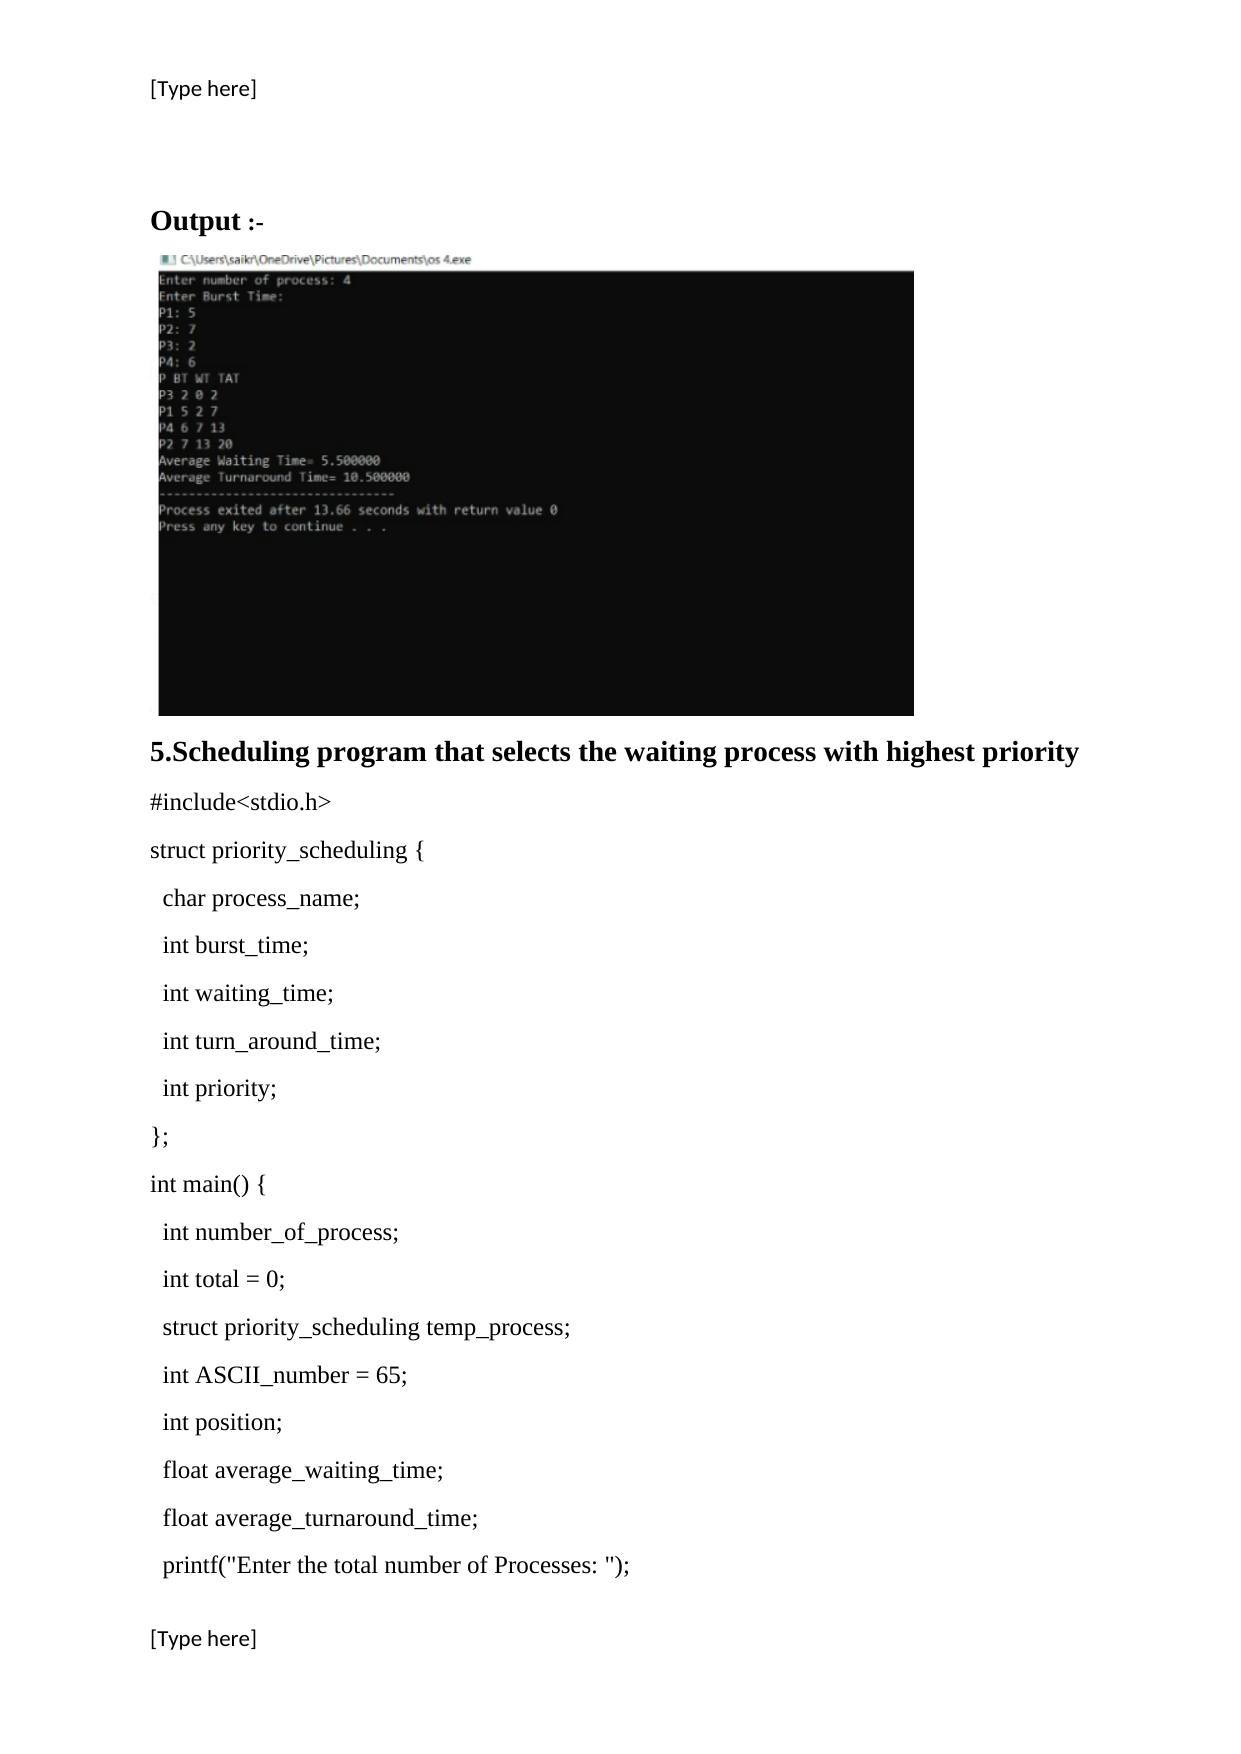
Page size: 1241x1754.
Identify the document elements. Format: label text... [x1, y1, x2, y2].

text Output :- [150, 203, 1090, 236]
picture [150, 255, 914, 716]
text int priority; [150, 1073, 1090, 1102]
text int total = 0; [150, 1264, 1090, 1293]
text char process_name; [150, 883, 1090, 911]
text struct priority_scheduling { [150, 835, 1090, 864]
text int waiting_time; [150, 978, 1090, 1007]
text #include<stdio.h> [150, 787, 1090, 816]
text int main() { [150, 1169, 1090, 1198]
text int turn_around_time; [150, 1026, 1090, 1054]
text float average_waiting_time; [150, 1455, 1090, 1484]
text }; [150, 1121, 1090, 1150]
text struct priority_scheduling temp_process; [150, 1312, 1090, 1341]
text 5.Scheduling program that selects the waiting process with highest priority [150, 734, 1090, 768]
text int burst_time; [150, 930, 1090, 959]
text float average_turnaround_time; [150, 1503, 1090, 1532]
text int number_of_process; [150, 1217, 1090, 1245]
text int position; [150, 1407, 1090, 1436]
text int ASCII_number = 65; [150, 1360, 1090, 1388]
text printf("Enter the total number of Processes: "); [150, 1551, 1090, 1579]
